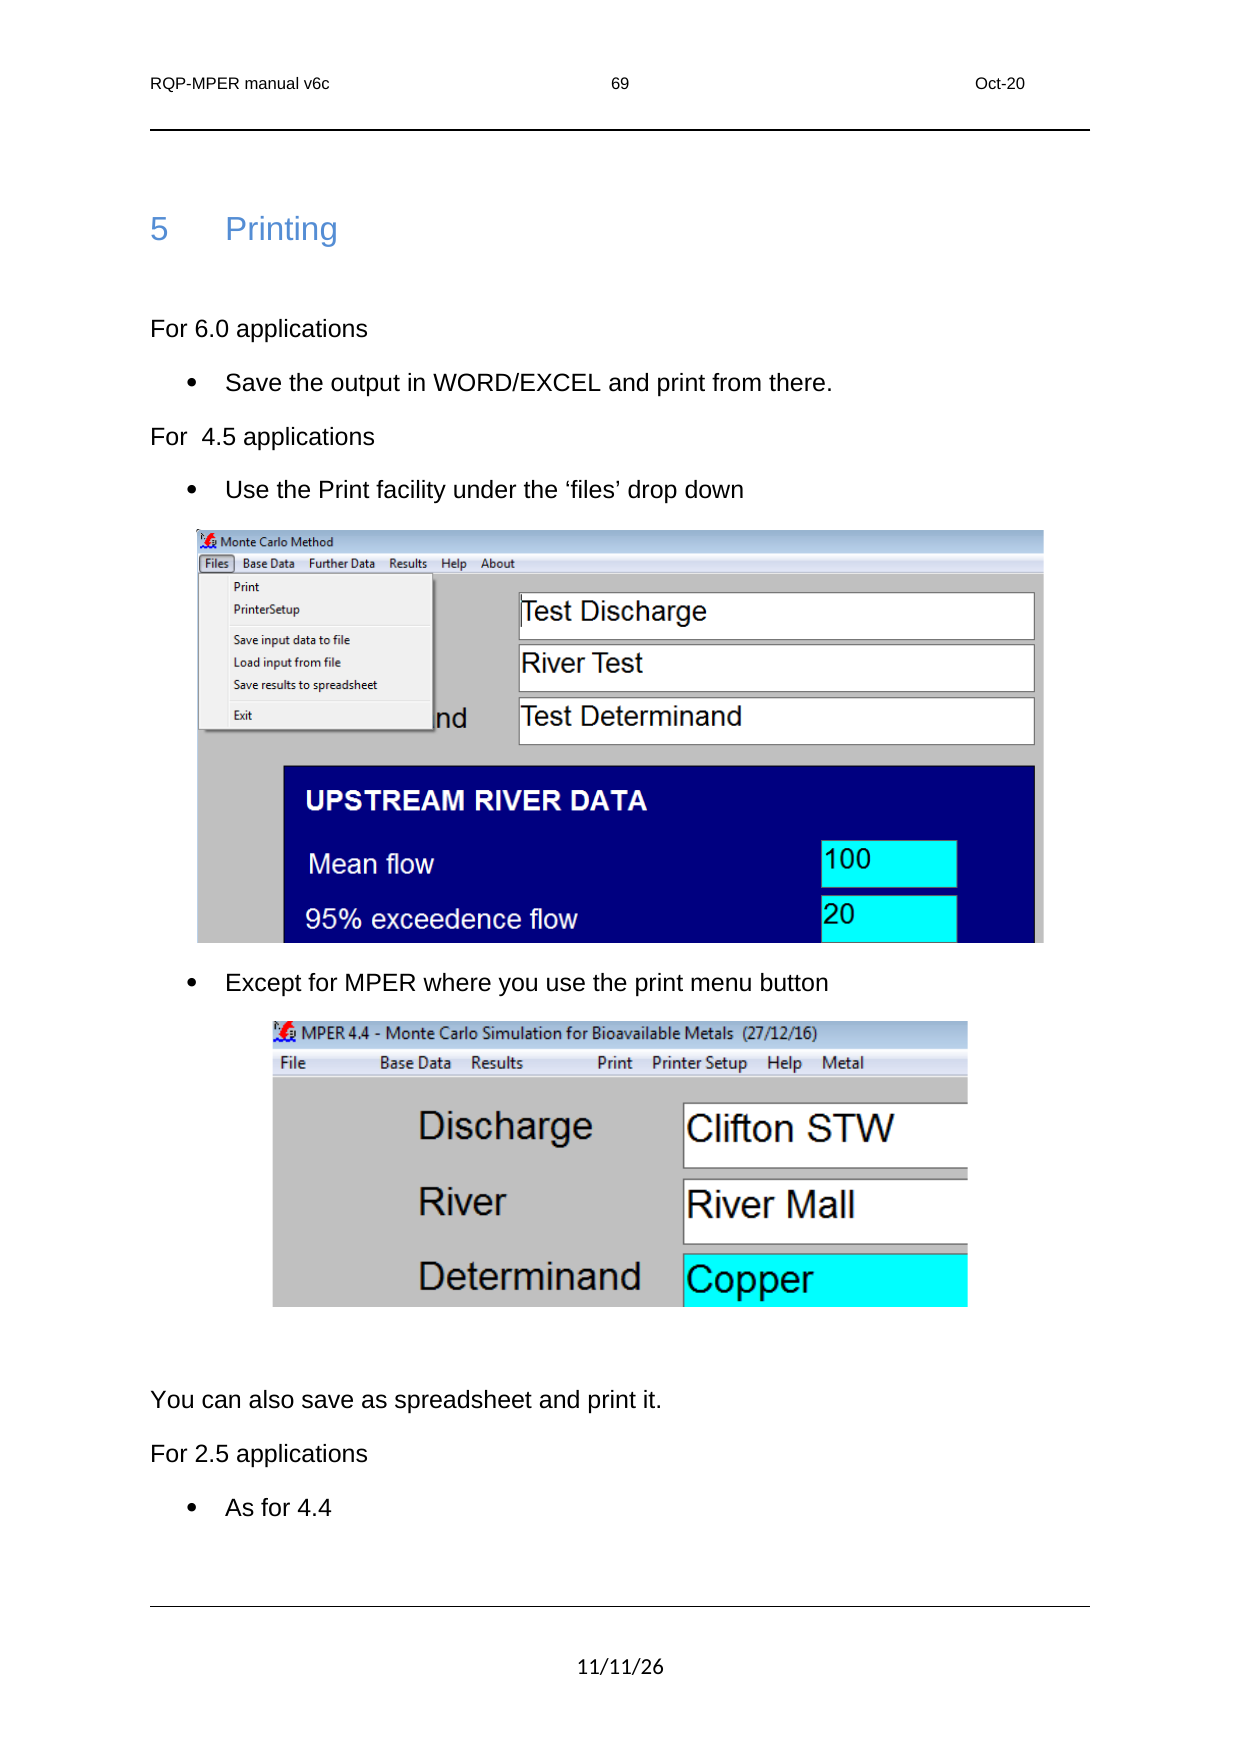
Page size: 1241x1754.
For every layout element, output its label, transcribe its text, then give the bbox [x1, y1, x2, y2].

subtitle 5 Printing [150, 209, 1090, 248]
list Save the output in WORD/EXCEL and print from there. [187, 367, 1090, 396]
picture [196, 529, 1044, 943]
list Use the Print facility under the ‘files’ drop down [187, 475, 1090, 504]
text For 2.5 applications [150, 1439, 1090, 1468]
list Except for MPER where you use the print menu button [187, 968, 1090, 997]
picture [272, 1021, 968, 1307]
text For 6.0 applications [150, 314, 1090, 342]
text For 4.5 applications [150, 421, 1090, 450]
list As for 4.4 [187, 1493, 1090, 1522]
text You can also save as spreadsheet and print it. [150, 1385, 1090, 1414]
